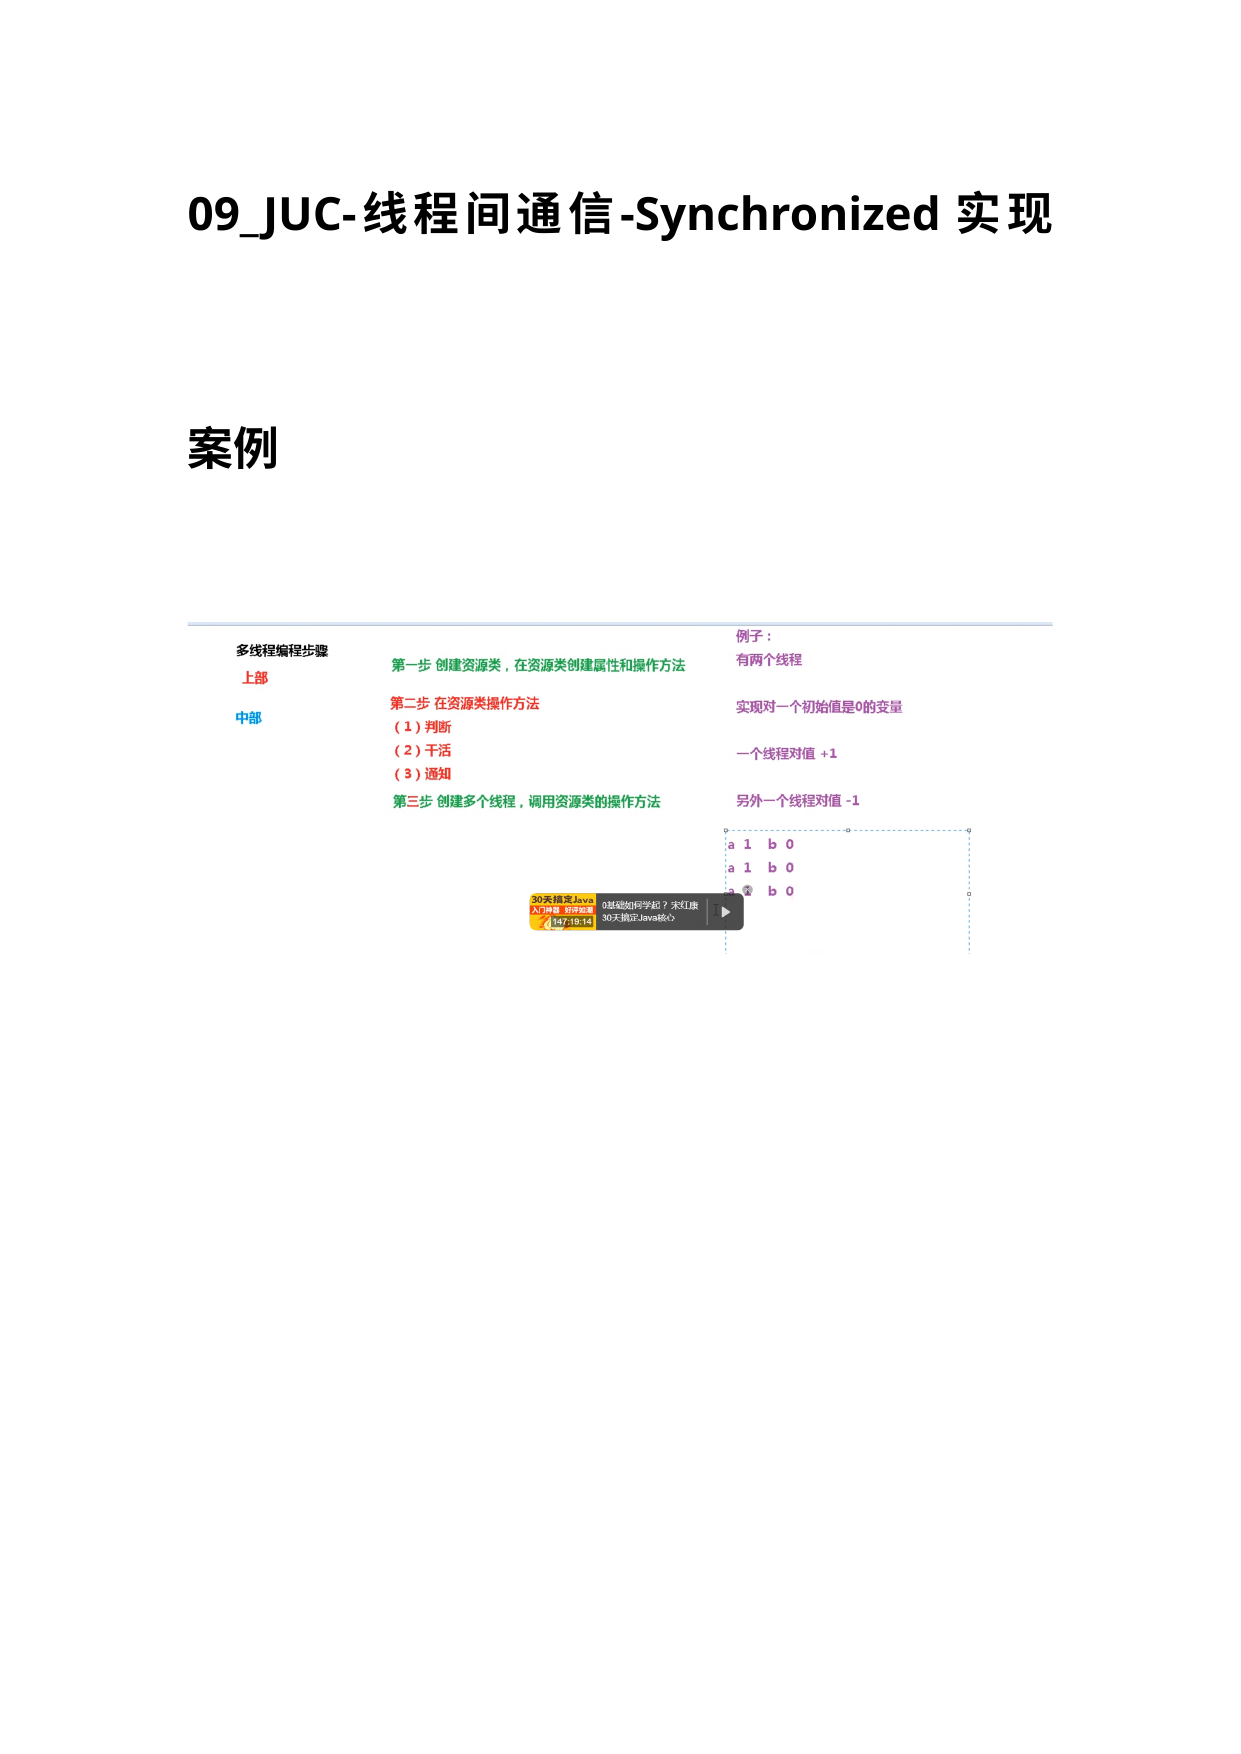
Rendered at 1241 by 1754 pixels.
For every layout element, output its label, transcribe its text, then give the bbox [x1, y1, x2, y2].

subtitle 09_JUC-线程间通信-Synchronized实现案例 [187, 162, 1053, 494]
picture [187, 622, 1053, 954]
